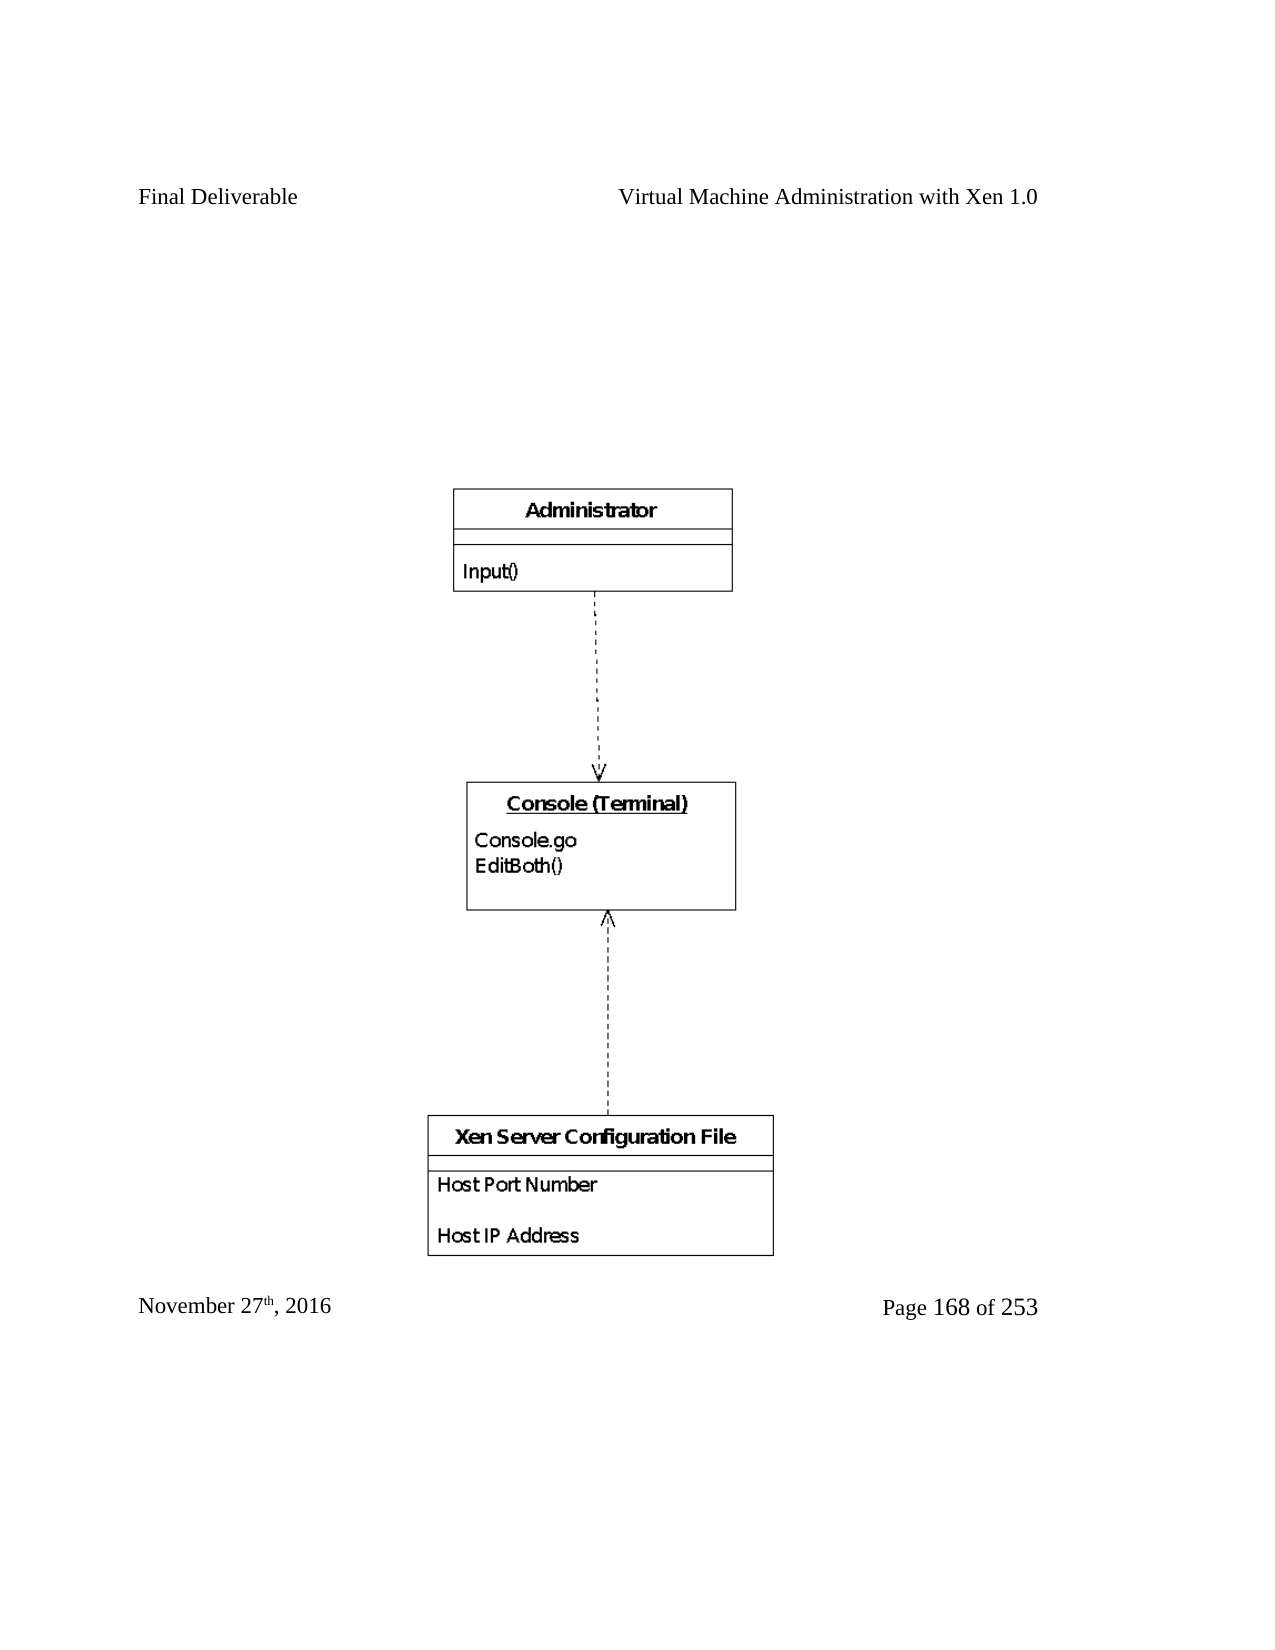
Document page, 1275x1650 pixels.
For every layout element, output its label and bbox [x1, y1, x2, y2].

picture [150, 313, 1125, 1260]
